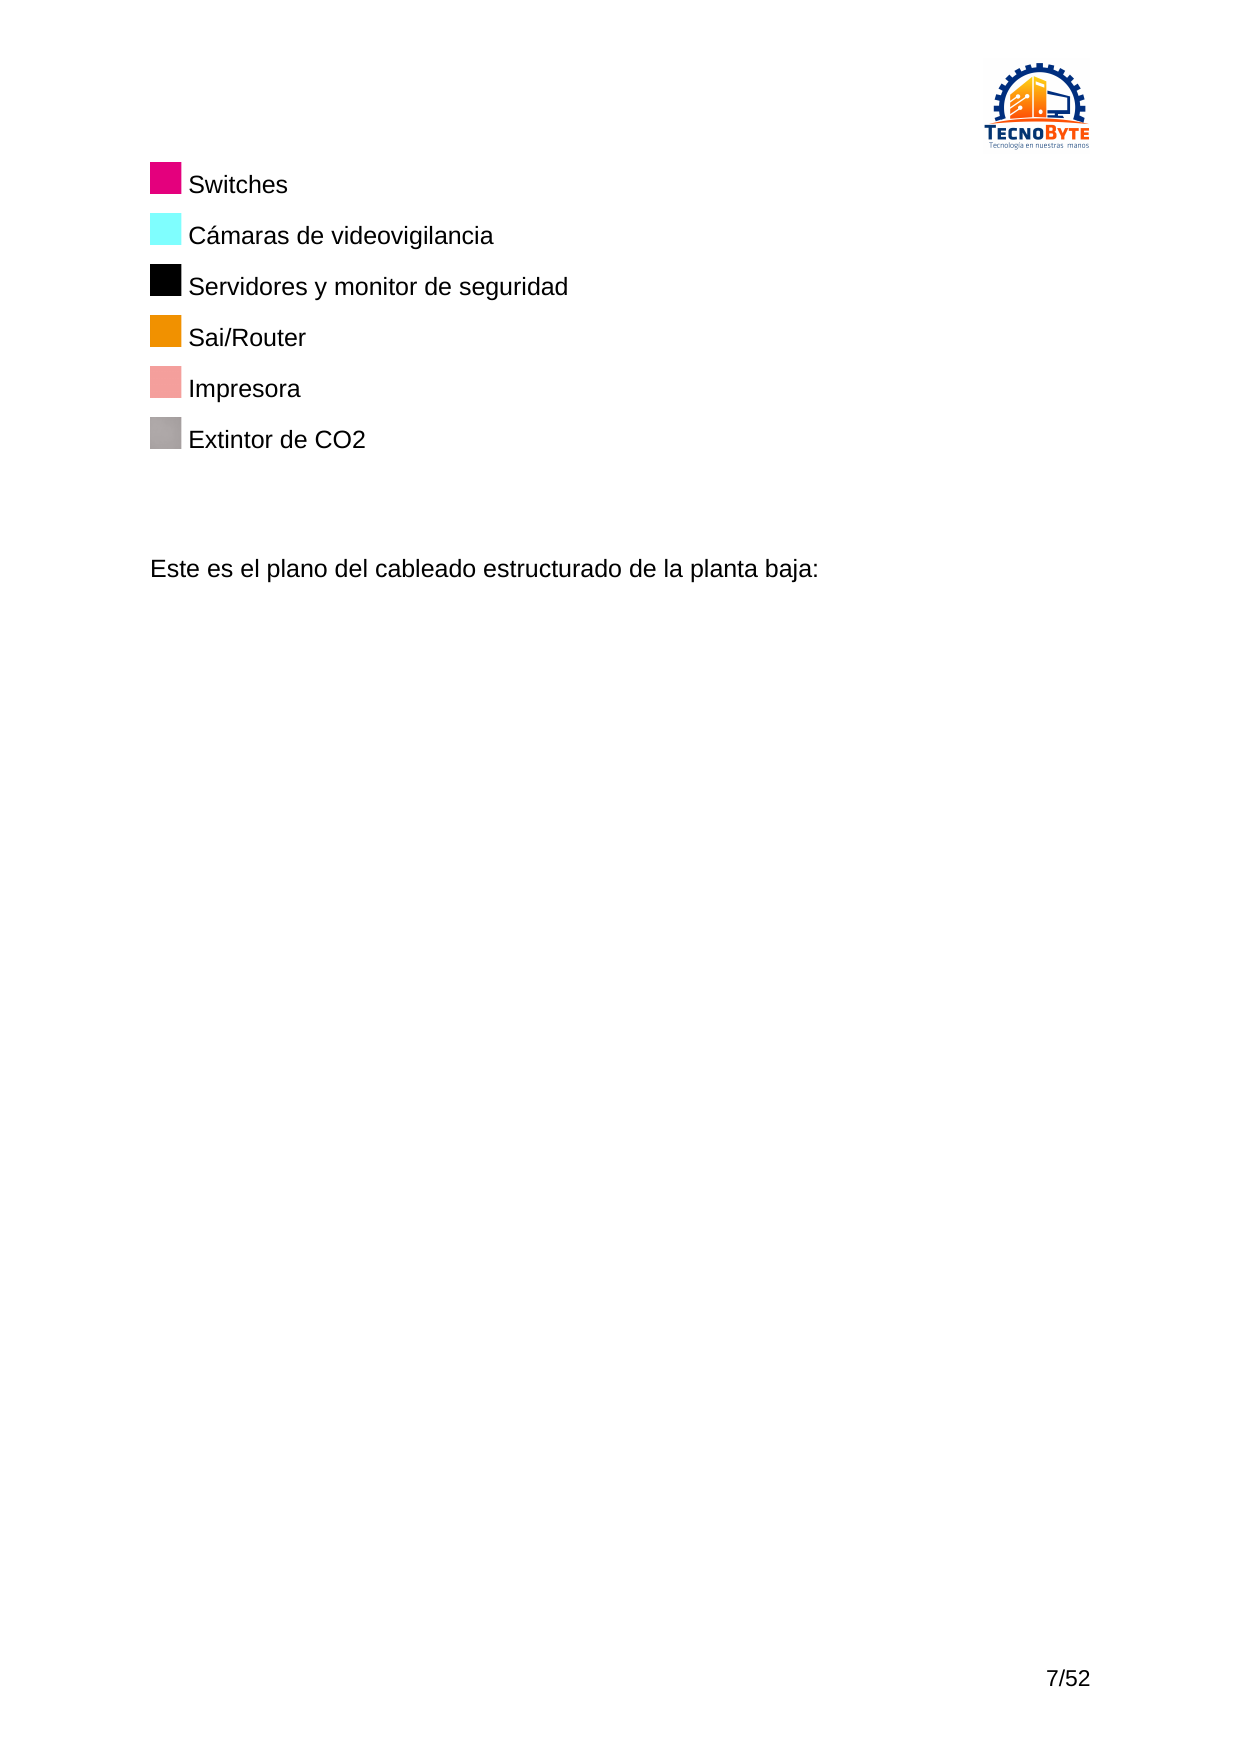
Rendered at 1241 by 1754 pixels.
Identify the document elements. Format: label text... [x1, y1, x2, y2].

text Servidores y monitor de seguridad [150, 264, 1090, 301]
picture [150, 162, 182, 194]
text Este es el plano del cableado estructurado de la planta baja: [150, 554, 1090, 583]
text Impresora [150, 366, 1090, 403]
picture [150, 366, 182, 398]
picture [150, 213, 182, 245]
picture [150, 315, 182, 347]
picture [150, 417, 182, 449]
picture [983, 58, 1091, 154]
text Cámaras de videovigilancia [150, 213, 1090, 250]
text Extintor de CO2 [150, 417, 1090, 453]
picture [150, 264, 182, 296]
text Sai/Router [150, 315, 1090, 352]
text Switches [150, 162, 1090, 199]
